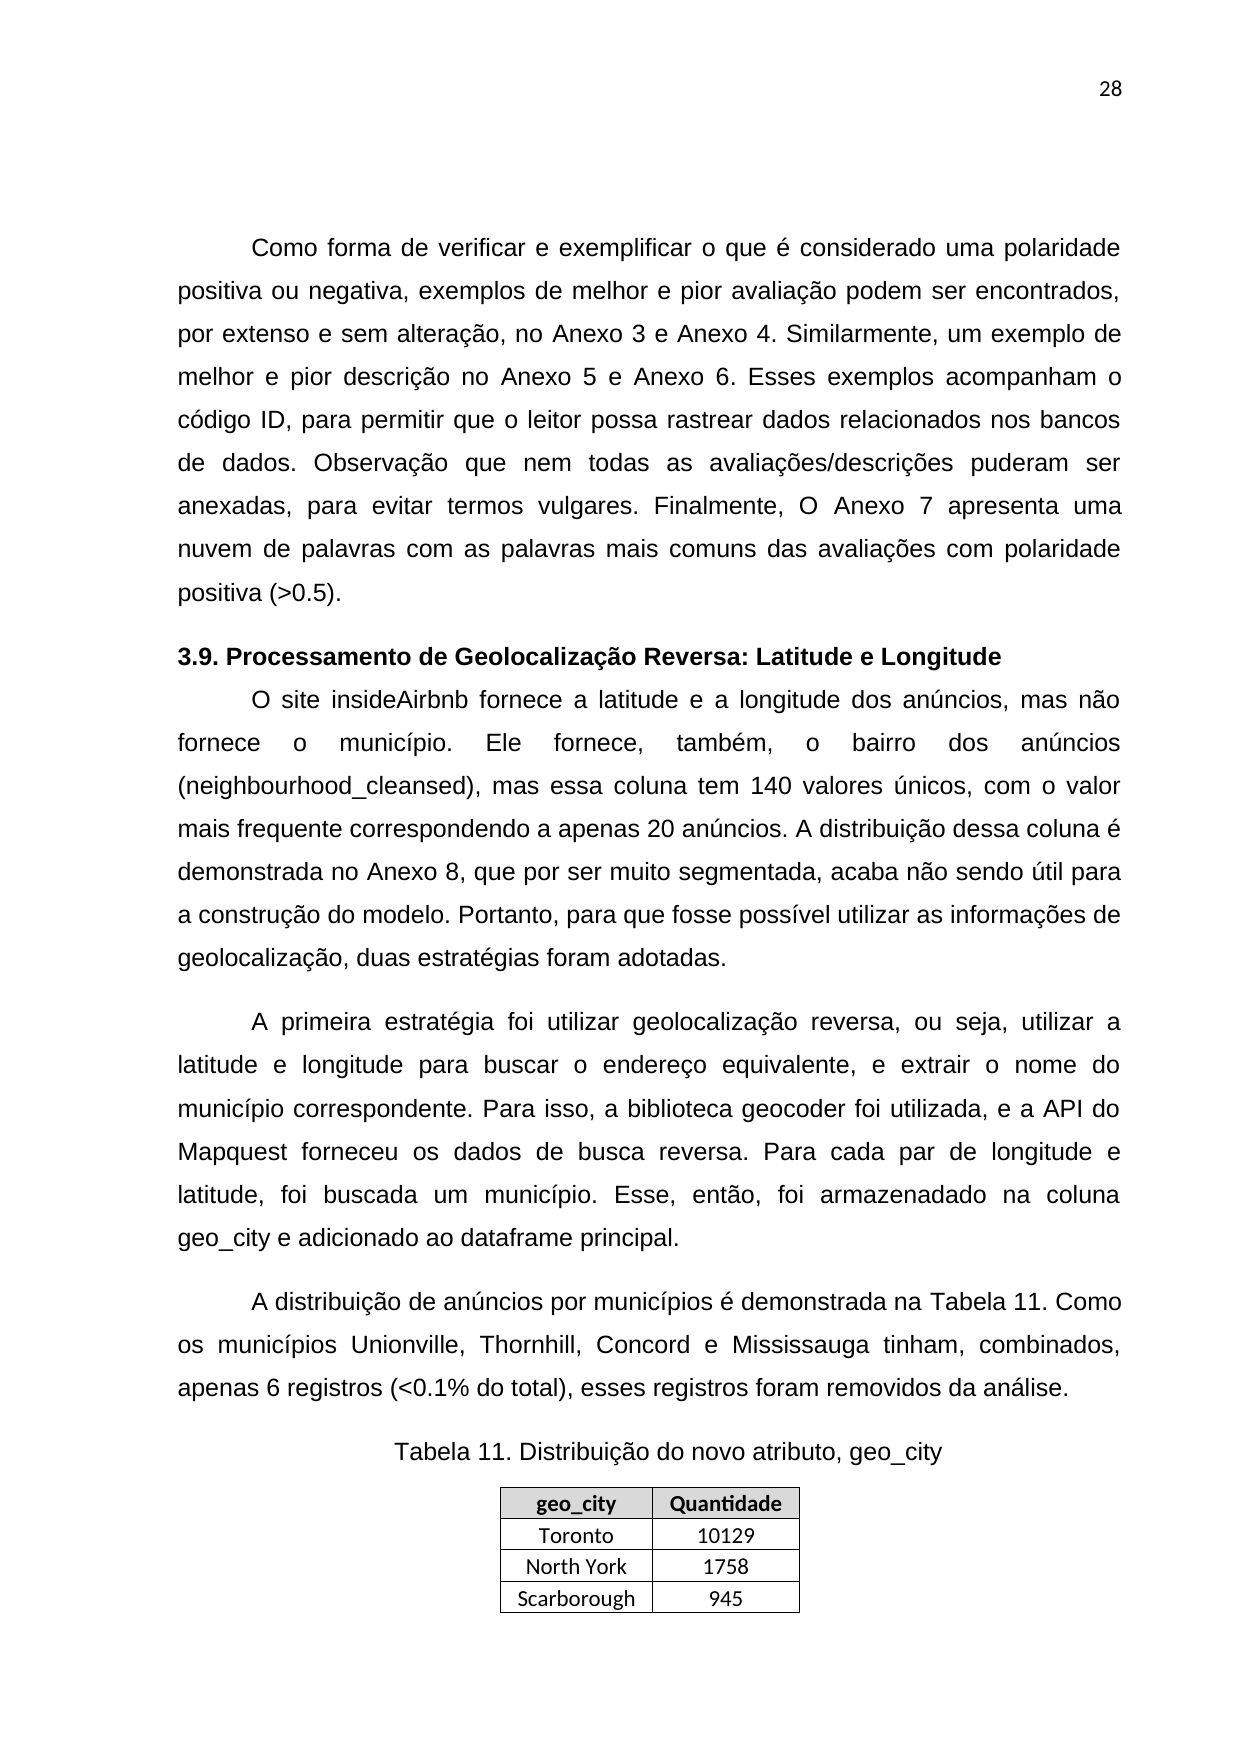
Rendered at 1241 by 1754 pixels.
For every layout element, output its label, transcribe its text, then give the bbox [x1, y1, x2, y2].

table_cell 10129 [653, 1519, 799, 1549]
subtitle Processamento de Geolocalização Reversa: Latitude e Longitude [177, 642, 1122, 670]
table_cell 1758 [653, 1550, 799, 1581]
text O site insideAirbnb fornece a latitude e a longitude dos anúncios, mas não fornece o município. Ele fornece, também, o bairro dos anúncios (neighbourhood_cleansed), mas essa coluna tem 140 valores únicos, com o valor mais frequente correspondendo a apenas 20 anúncios. A distribuição dessa coluna é demonstrada no Anexo 8, que por ser muito segmentada, acaba não sendo útil para a construção do modelo. Portanto, para que fosse possível utilizar as informações de geolocalização, duas estratégias foram adotadas. [177, 685, 1122, 972]
table_cell Scarborough [501, 1582, 652, 1612]
table_cell Toronto [501, 1519, 652, 1549]
table_cell 945 [653, 1582, 799, 1612]
text Como forma de verificar e exemplificar o que é considerado uma polaridade positiva ou negativa, exemplos de melhor e pior avaliação podem ser encontrados, por extenso e sem alteração, no Anexo 3 e Anexo 4. Similarmente, um exemplo de melhor e pior descrição no Anexo 5 e Anexo 6. Esses exemplos acompanham o código ID, para permitir que o leitor possa rastrear dados relacionados nos bancos de dados. Observação que nem todas as avaliações/descrições puderam ser anexadas, para evitar termos vulgares. Finalmente, O Anexo 7 apresenta uma nuvem de palavras com as palavras mais comuns das avaliações com polaridade positiva (>0.5). [177, 233, 1122, 606]
text Tabela 11. Distribuição do novo atributo, geo_city [215, 1437, 1122, 1466]
text A distribuição de anúncios por municípios é demonstrada na Tabela 11. Como os municípios Unionville, Thornhill, Concord e Mississauga tinham, combinados, apenas 6 registros (<0.1% do total), esses registros foram removidos da análise. [177, 1287, 1122, 1402]
table_header geo_city [501, 1488, 652, 1518]
table_cell North York [501, 1550, 652, 1581]
text A primeira estratégia foi utilizar geolocalização reversa, ou seja, utilizar a latitude e longitude para buscar o endereço equivalente, e extrair o nome do município correspondente. Para isso, a biblioteca geocoder foi utilizada, e a API do Mapquest forneceu os dados de busca reversa. Para cada par de longitude e latitude, foi buscada um município. Esse, então, foi armazenadado na coluna geo_city e adicionado ao dataframe principal. [177, 1007, 1122, 1252]
table_header Quantidade [653, 1488, 799, 1518]
